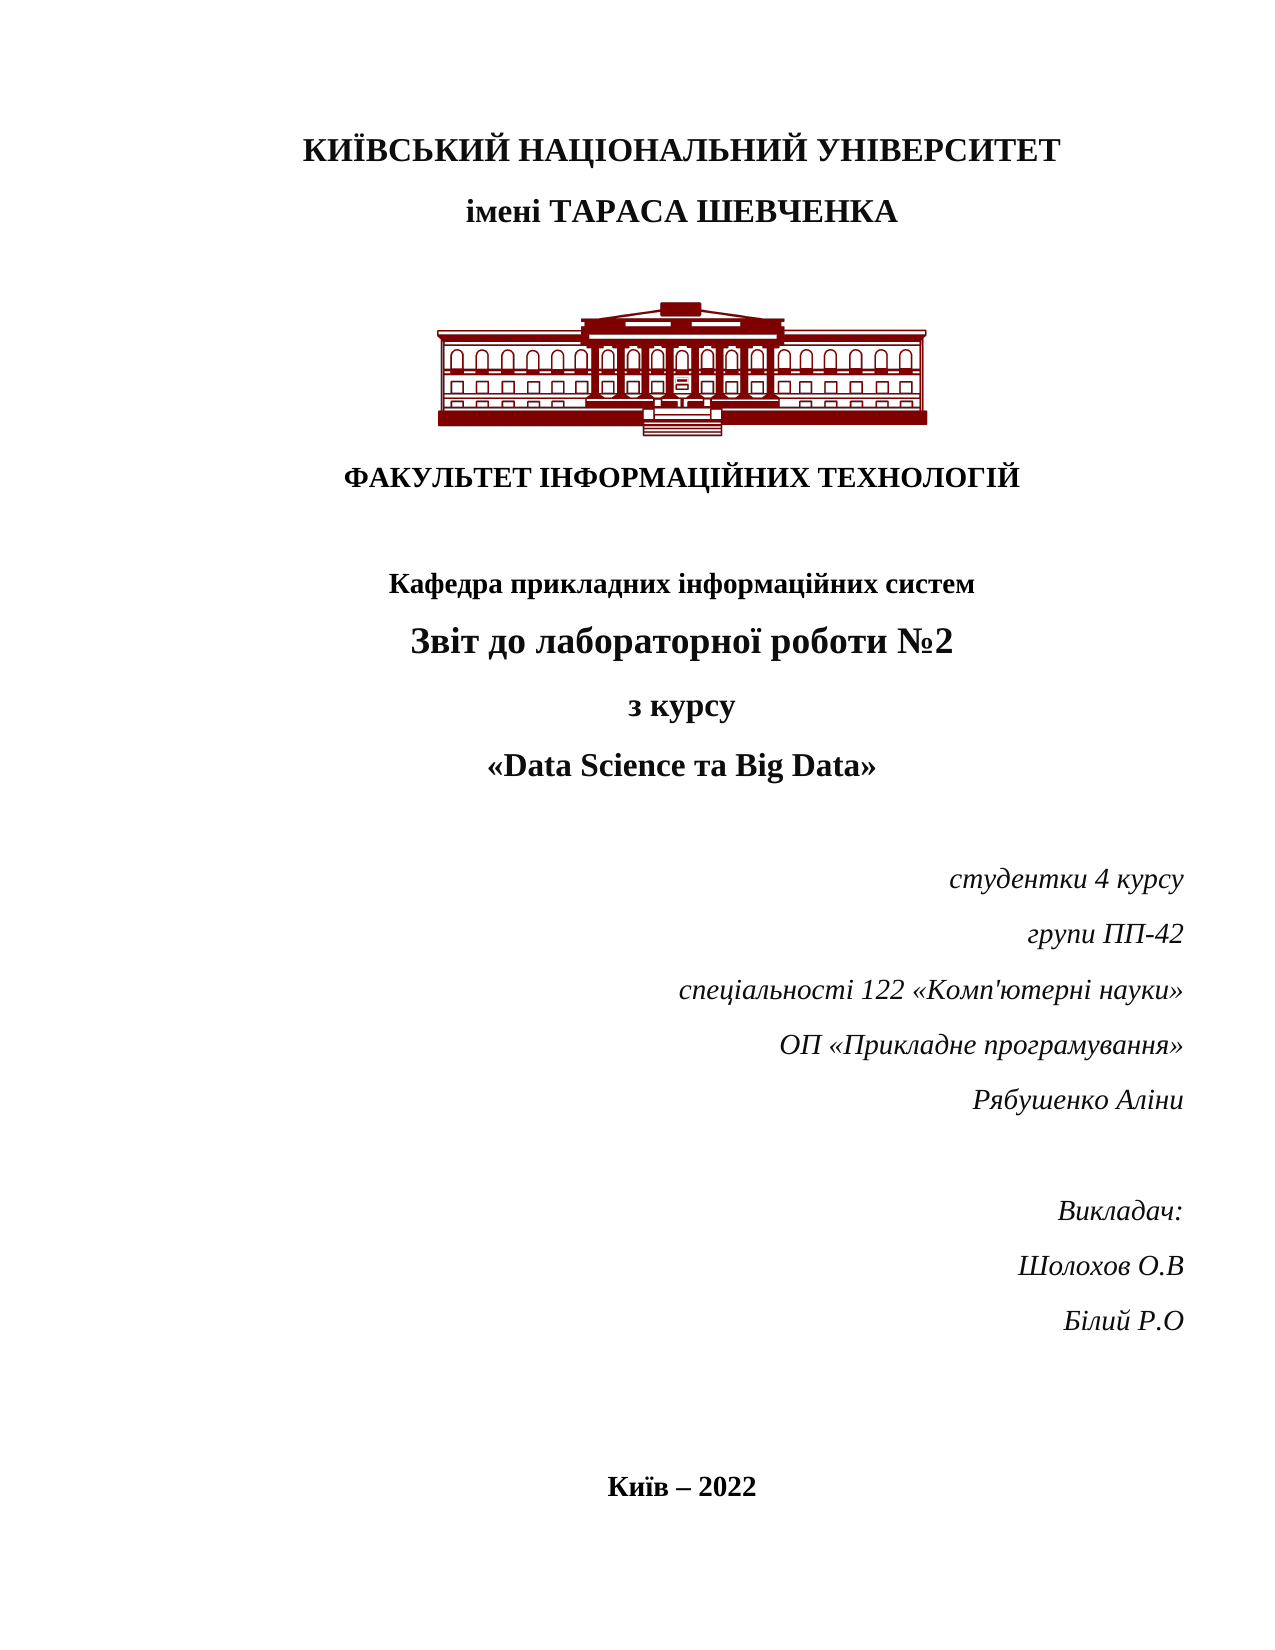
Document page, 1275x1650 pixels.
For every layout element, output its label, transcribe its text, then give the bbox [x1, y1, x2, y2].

picture [434, 301, 930, 440]
text з курсу [177, 685, 1186, 723]
text Білий Р.О [177, 1303, 1186, 1337]
text імені ТАРАСА ШЕВЧЕНКА [177, 191, 1186, 230]
text студентки 4 курсу [177, 861, 1186, 895]
text Звіт до лабораторної роботи №2 [177, 618, 1186, 662]
text КИЇВСЬКИЙ НАЦІОНАЛЬНИЙ УНІВЕРСИТЕТ [177, 131, 1186, 169]
text ФАКУЛЬТЕТ ІНФОРМАЦІЙНИХ ТЕХНОЛОГІЙ [177, 460, 1186, 494]
text Викладач: [177, 1193, 1186, 1226]
text «Data Science та Big Data» [177, 746, 1186, 784]
text Київ – 2022 [177, 1469, 1186, 1502]
text Кафедра прикладних інформаційних систем [177, 566, 1186, 599]
text групи ПП-42 [177, 917, 1186, 950]
text Рябушенко Аліни [177, 1082, 1186, 1116]
text Шолохов О.В [177, 1248, 1186, 1281]
text спеціальності 122 «Комп'ютерні науки» [177, 972, 1186, 1005]
text ОП «Прикладне програмування» [177, 1027, 1186, 1061]
